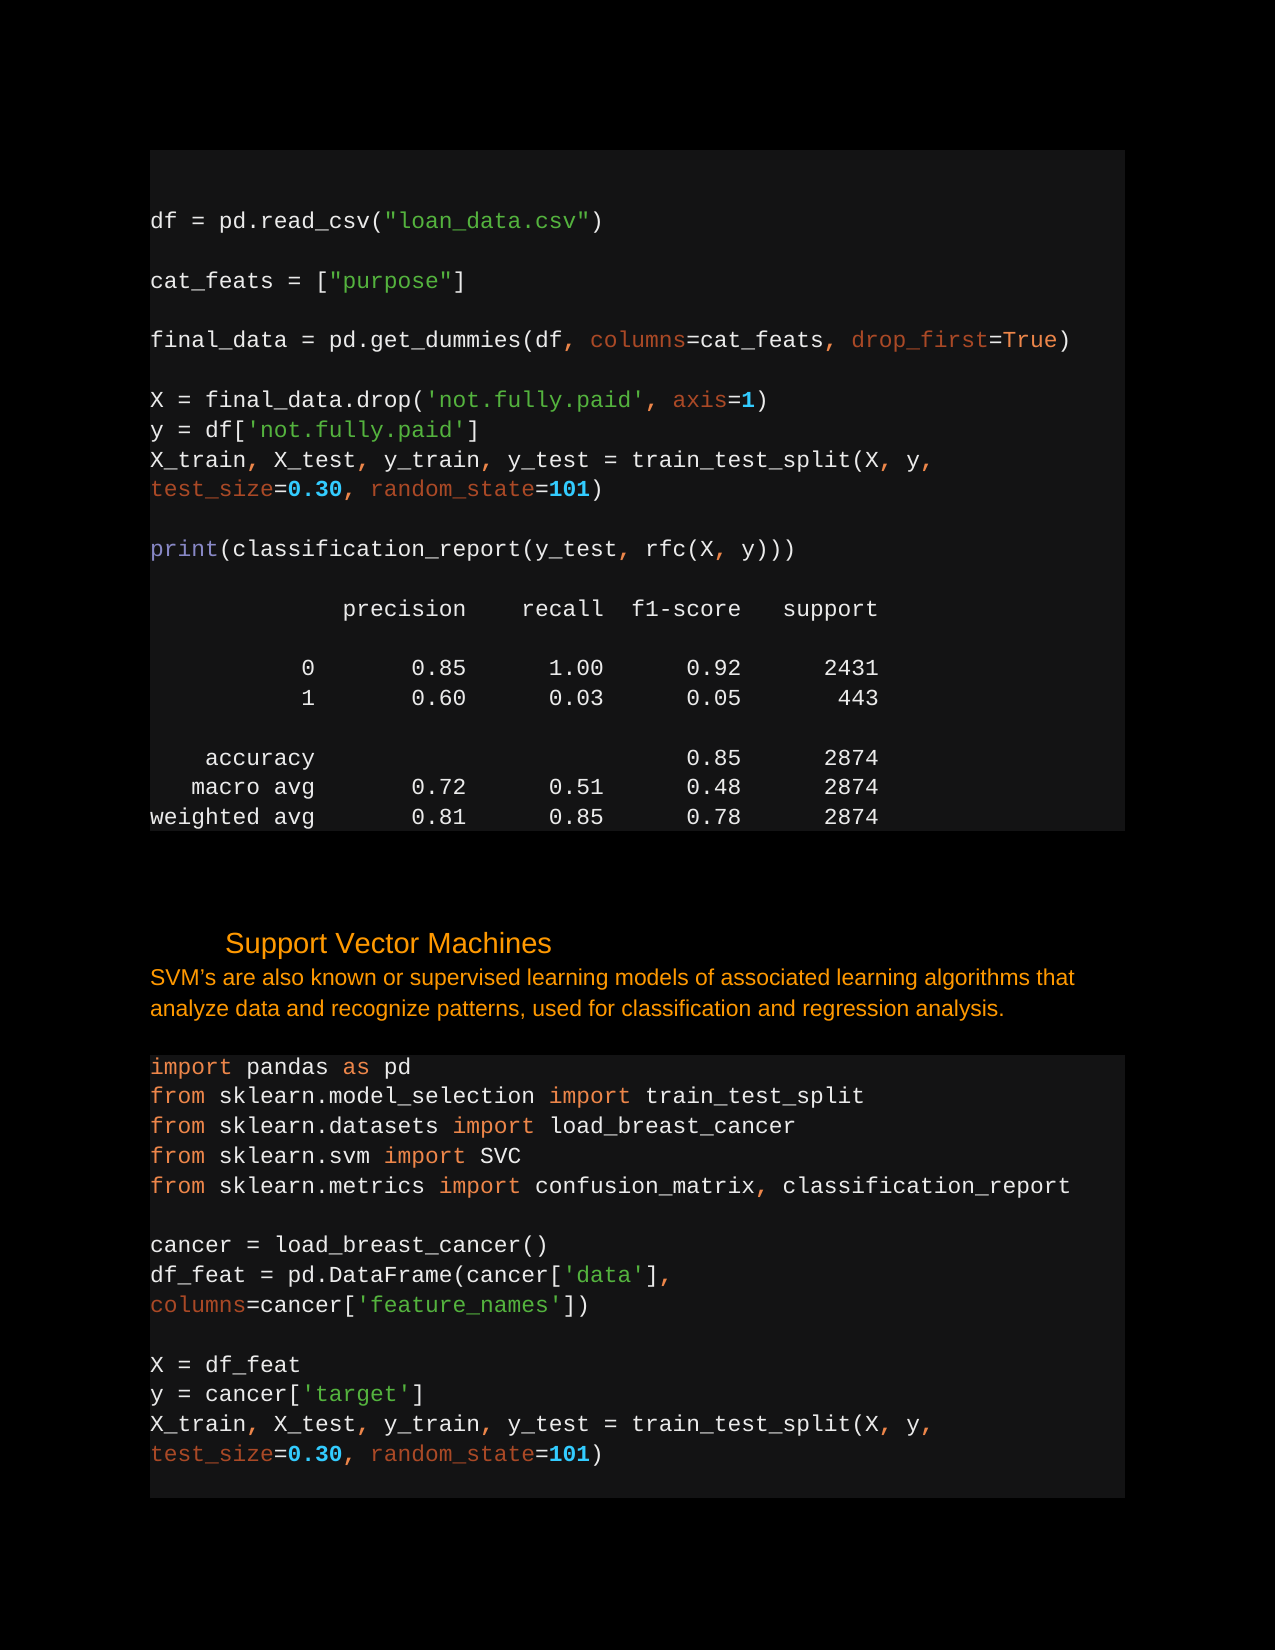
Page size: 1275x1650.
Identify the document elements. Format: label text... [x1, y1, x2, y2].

text Support Vector Machines [150, 926, 1125, 959]
text from sklearn.svm import SVC [150, 1144, 1125, 1170]
text cat_feats = ["purpose"] [150, 269, 1125, 295]
text 1 0.60 0.03 0.05 443 [150, 686, 1125, 712]
text SVM’s are also known or supervised learning models of associated learning algorithms that analyze data and recognize patterns, used for classification and regression analysis. [150, 964, 1125, 1021]
text df_feat = pd.DataFrame(cancer['data'], columns=cancer['feature_names']) [150, 1263, 1125, 1319]
text precision recall f1-score support [150, 597, 1125, 623]
text 0 0.85 1.00 0.92 2431 [150, 656, 1125, 682]
text from sklearn.datasets import load_breast_cancer [150, 1114, 1125, 1141]
text X_train, X_test, y_train, y_test = train_test_split(X, y, test_size=0.30, random_state=101) [150, 1412, 1125, 1468]
text accuracy 0.85 2874 [150, 746, 1125, 772]
text print(classification_report(y_test, rfc(X, y))) [150, 537, 1125, 563]
text weighted avg 0.81 0.85 0.78 2874 [150, 805, 1125, 831]
text X = final_data.drop('not.fully.paid', axis=1) [150, 388, 1125, 414]
text y = cancer['target'] [150, 1383, 1125, 1409]
text final_data = pd.get_dummies(df, columns=cat_feats, drop_first=True) [150, 329, 1125, 355]
text df = pd.read_csv("loan_data.csv") [150, 209, 1125, 236]
text X = df_feat [150, 1353, 1125, 1379]
text X_train, X_test, y_train, y_test = train_test_split(X, y, test_size=0.30, random_state=101) [150, 448, 1125, 504]
text y = df['not.fully.paid'] [150, 418, 1125, 444]
text from sklearn.metrics import confusion_matrix, classification_report [150, 1174, 1125, 1200]
text cancer = load_breast_cancer() [150, 1234, 1125, 1260]
text macro avg 0.72 0.51 0.48 2874 [150, 776, 1125, 802]
text from sklearn.model_selection import train_test_split [150, 1085, 1125, 1111]
text import pandas as pd [150, 1055, 1125, 1081]
